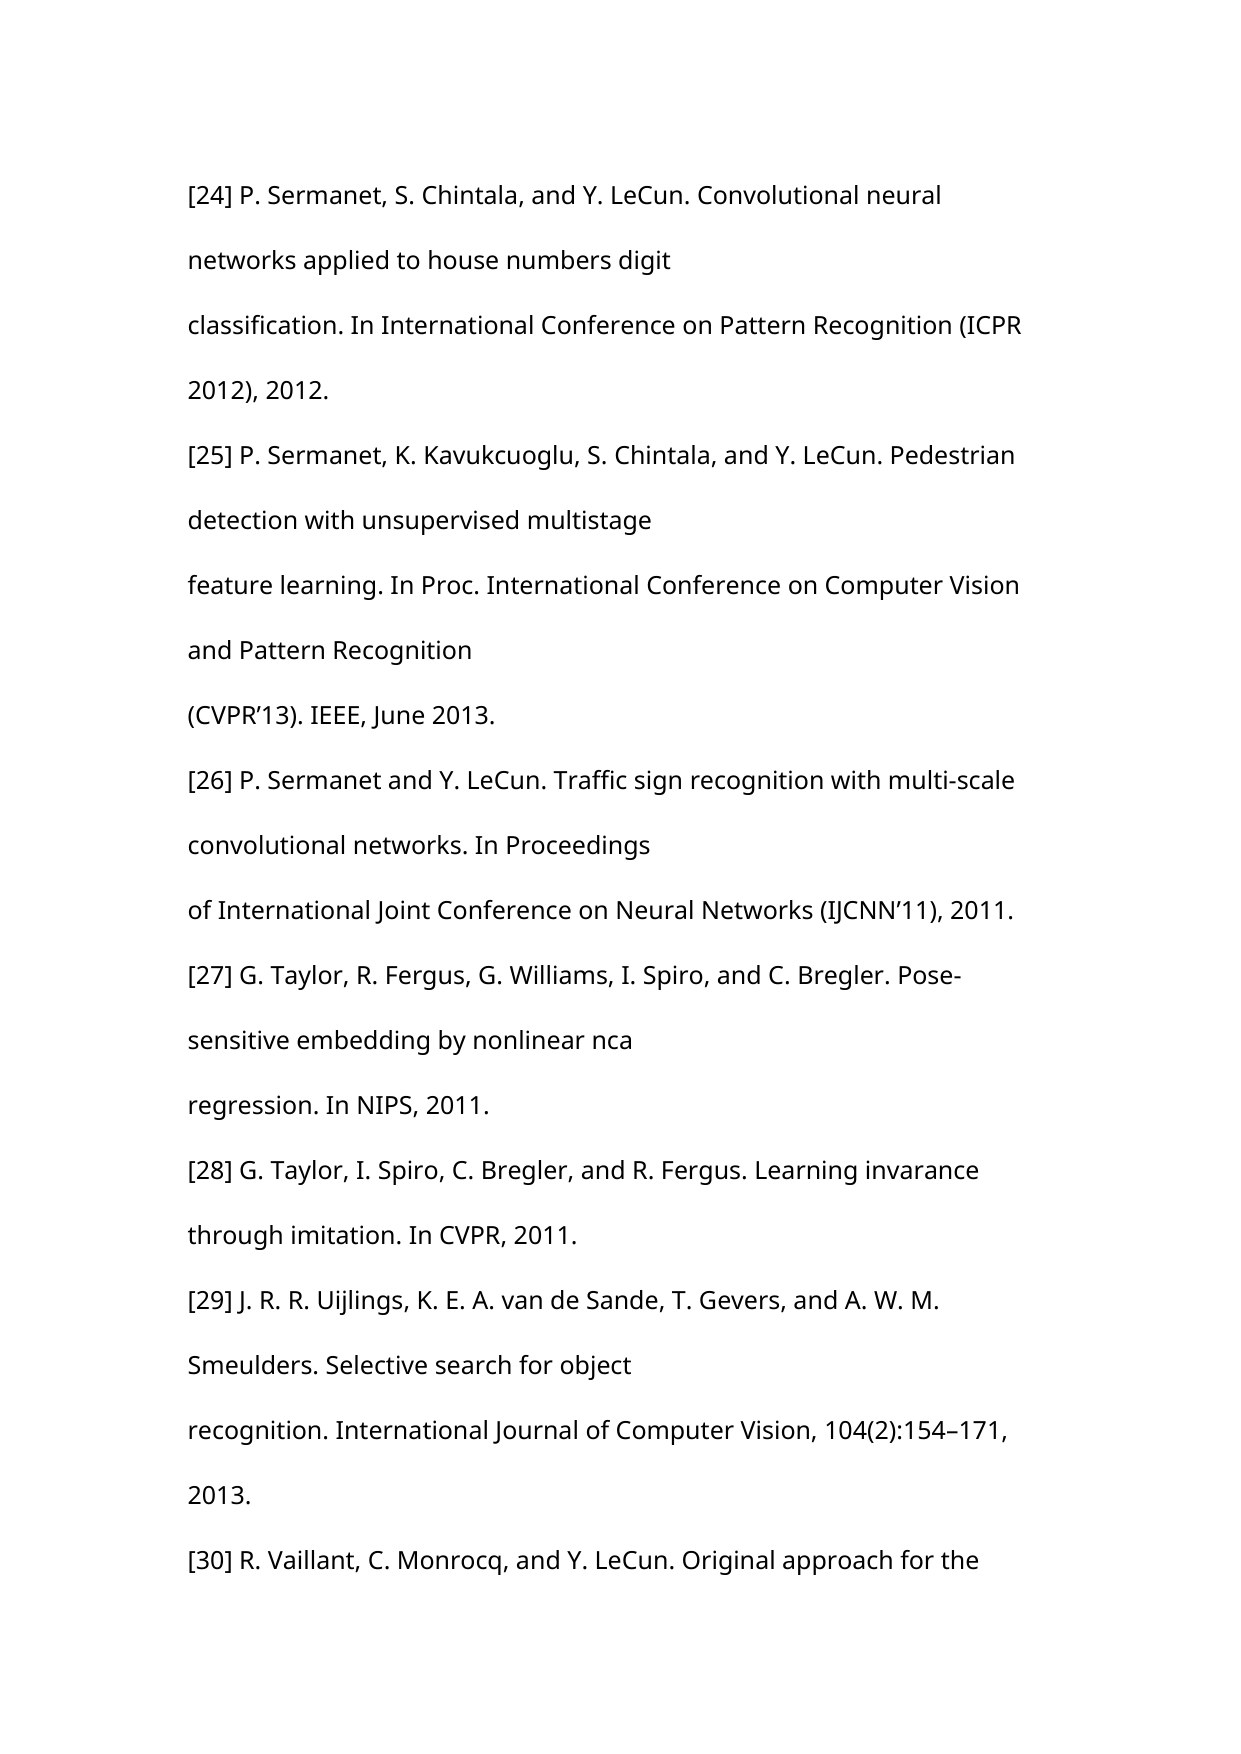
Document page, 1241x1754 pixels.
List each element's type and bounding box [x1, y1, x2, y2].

text [187, 162, 1053, 1592]
